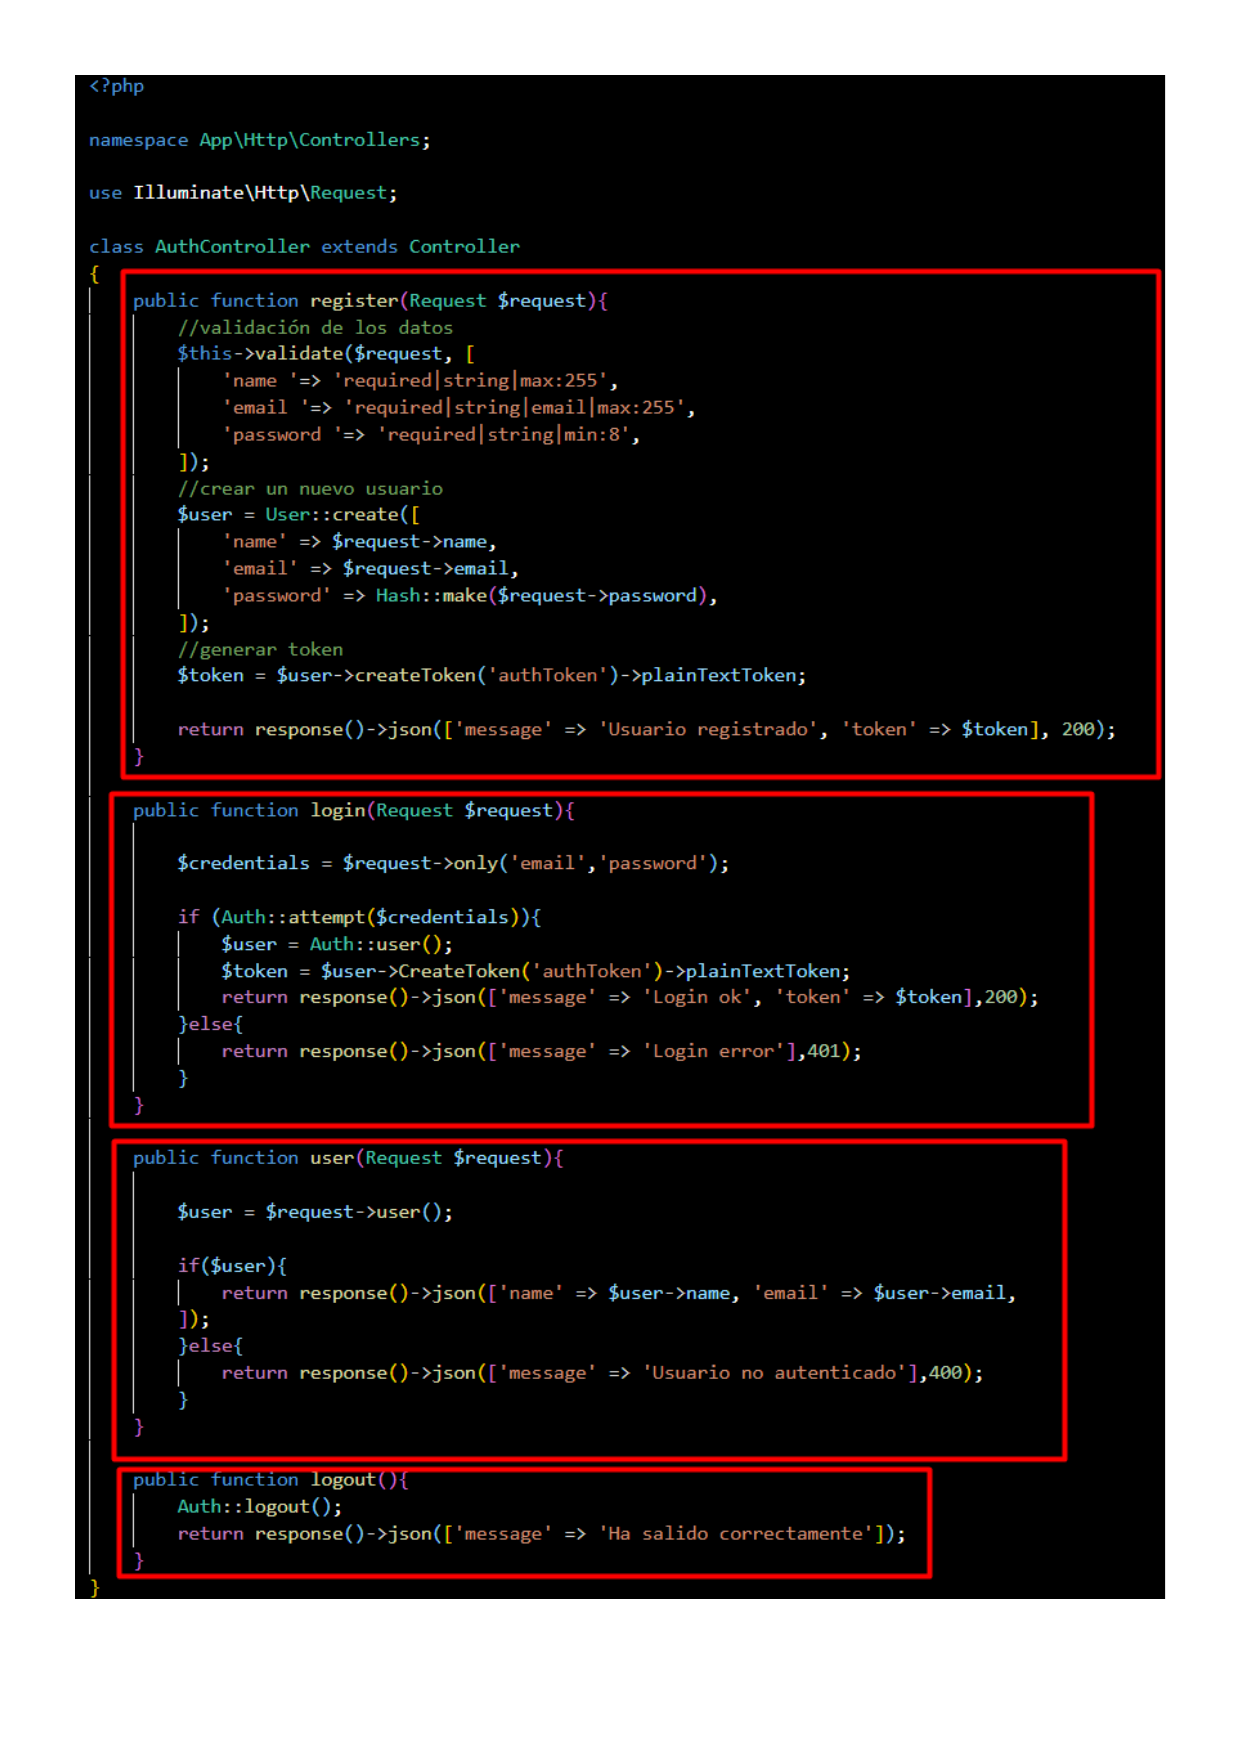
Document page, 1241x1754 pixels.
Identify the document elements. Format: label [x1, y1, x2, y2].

picture [75, 75, 1166, 1599]
